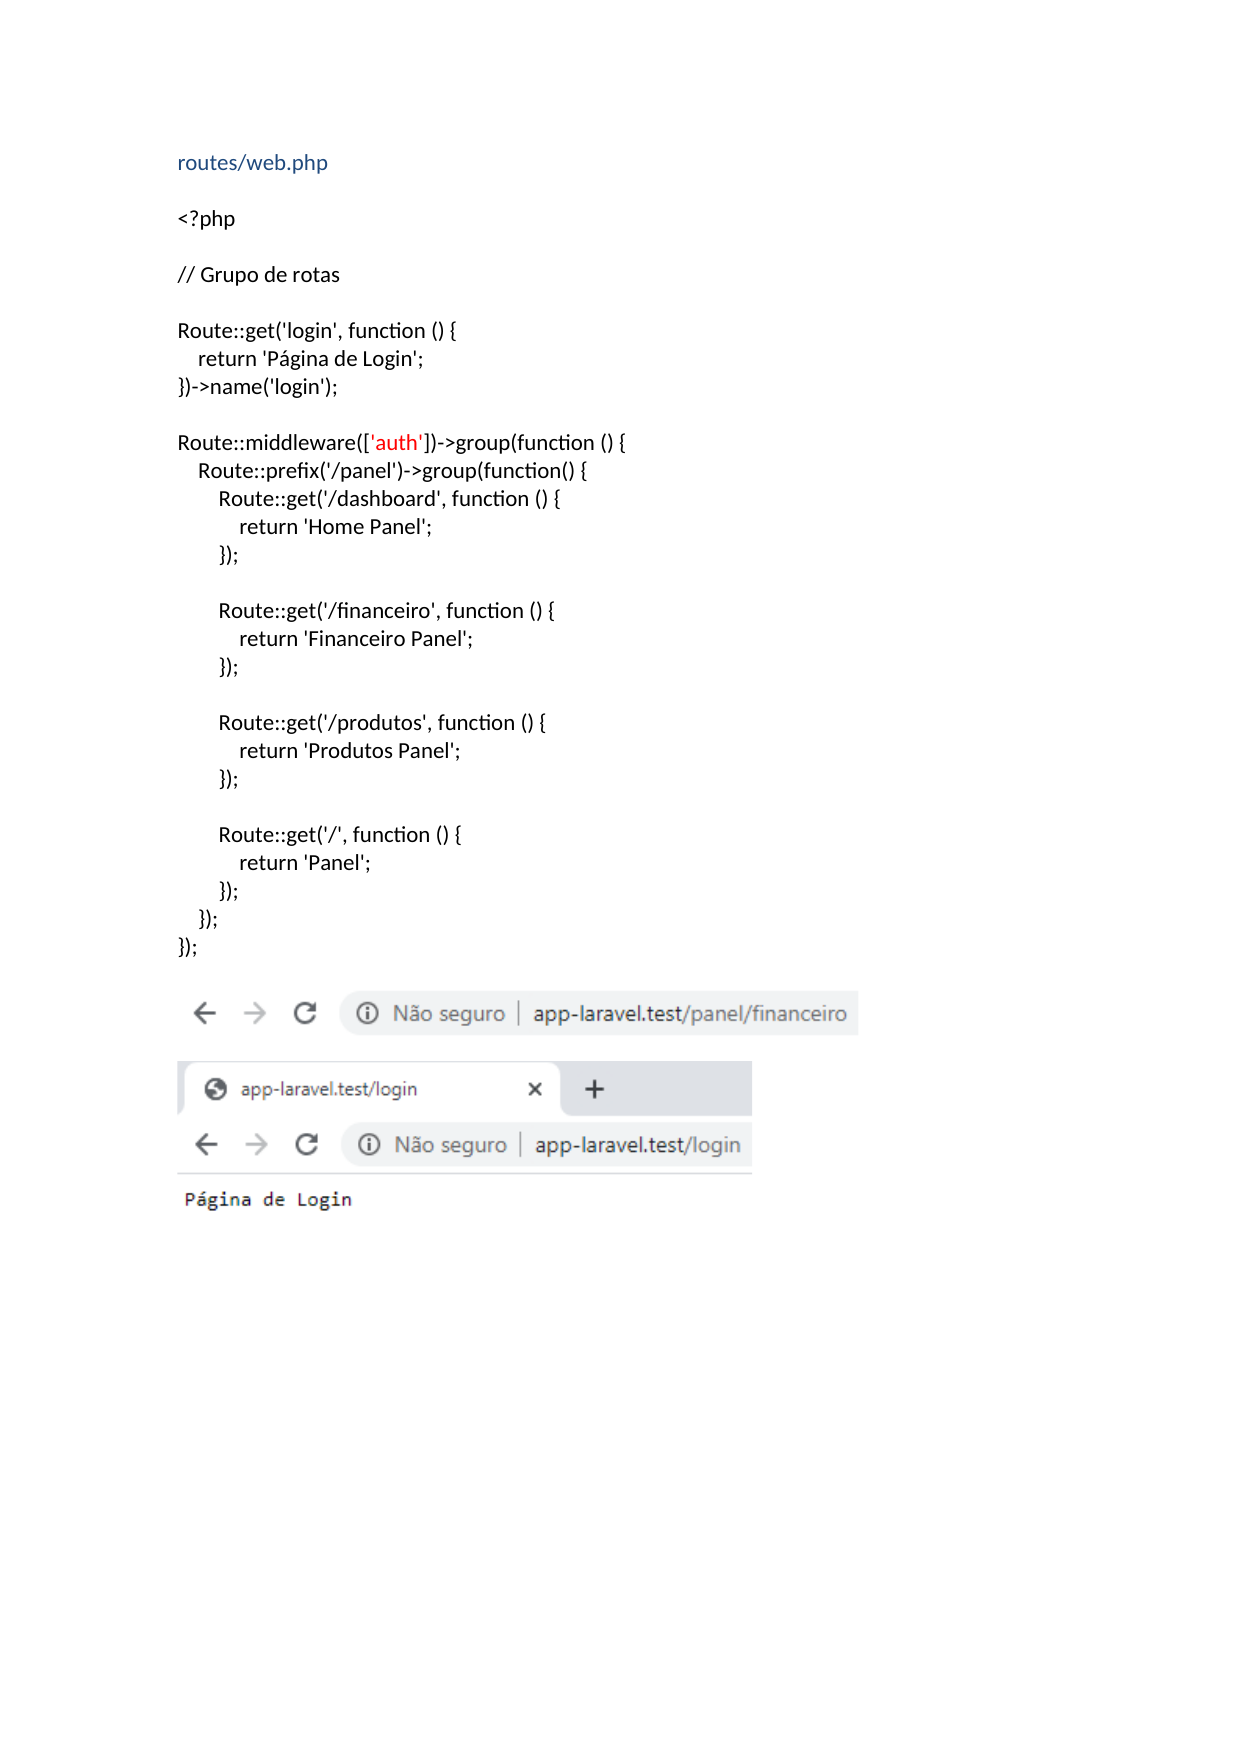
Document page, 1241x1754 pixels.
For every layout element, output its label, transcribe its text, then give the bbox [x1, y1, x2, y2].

text Route::get('/produtos', function () { [177, 708, 1063, 736]
text return 'Home Panel'; [177, 512, 1063, 540]
text }); [177, 876, 1063, 904]
text routes/web.php [177, 148, 1063, 176]
text Route::middleware(['auth'])->group(function () { [177, 428, 1063, 456]
text })->name('login'); [177, 372, 1063, 400]
text return 'Produtos Panel'; [177, 736, 1063, 764]
text }); [177, 540, 1063, 568]
picture [177, 988, 859, 1037]
text return 'Panel'; [177, 848, 1063, 876]
text Route::get('/', function () { [177, 820, 1063, 848]
picture [177, 1061, 753, 1225]
text }); [177, 652, 1063, 680]
text // Grupo de rotas [177, 260, 1063, 288]
text return 'Página de Login'; [177, 344, 1063, 372]
text Route::prefix('/panel')->group(function() { [177, 456, 1063, 484]
text Route::get('/financeiro', function () { [177, 596, 1063, 624]
text }); [177, 764, 1063, 792]
text }); [177, 904, 1063, 932]
text }); [177, 932, 1063, 960]
text Route::get('login', function () { [177, 316, 1063, 344]
text <?php [177, 204, 1063, 232]
text return 'Financeiro Panel'; [177, 624, 1063, 652]
text Route::get('/dashboard', function () { [177, 484, 1063, 512]
